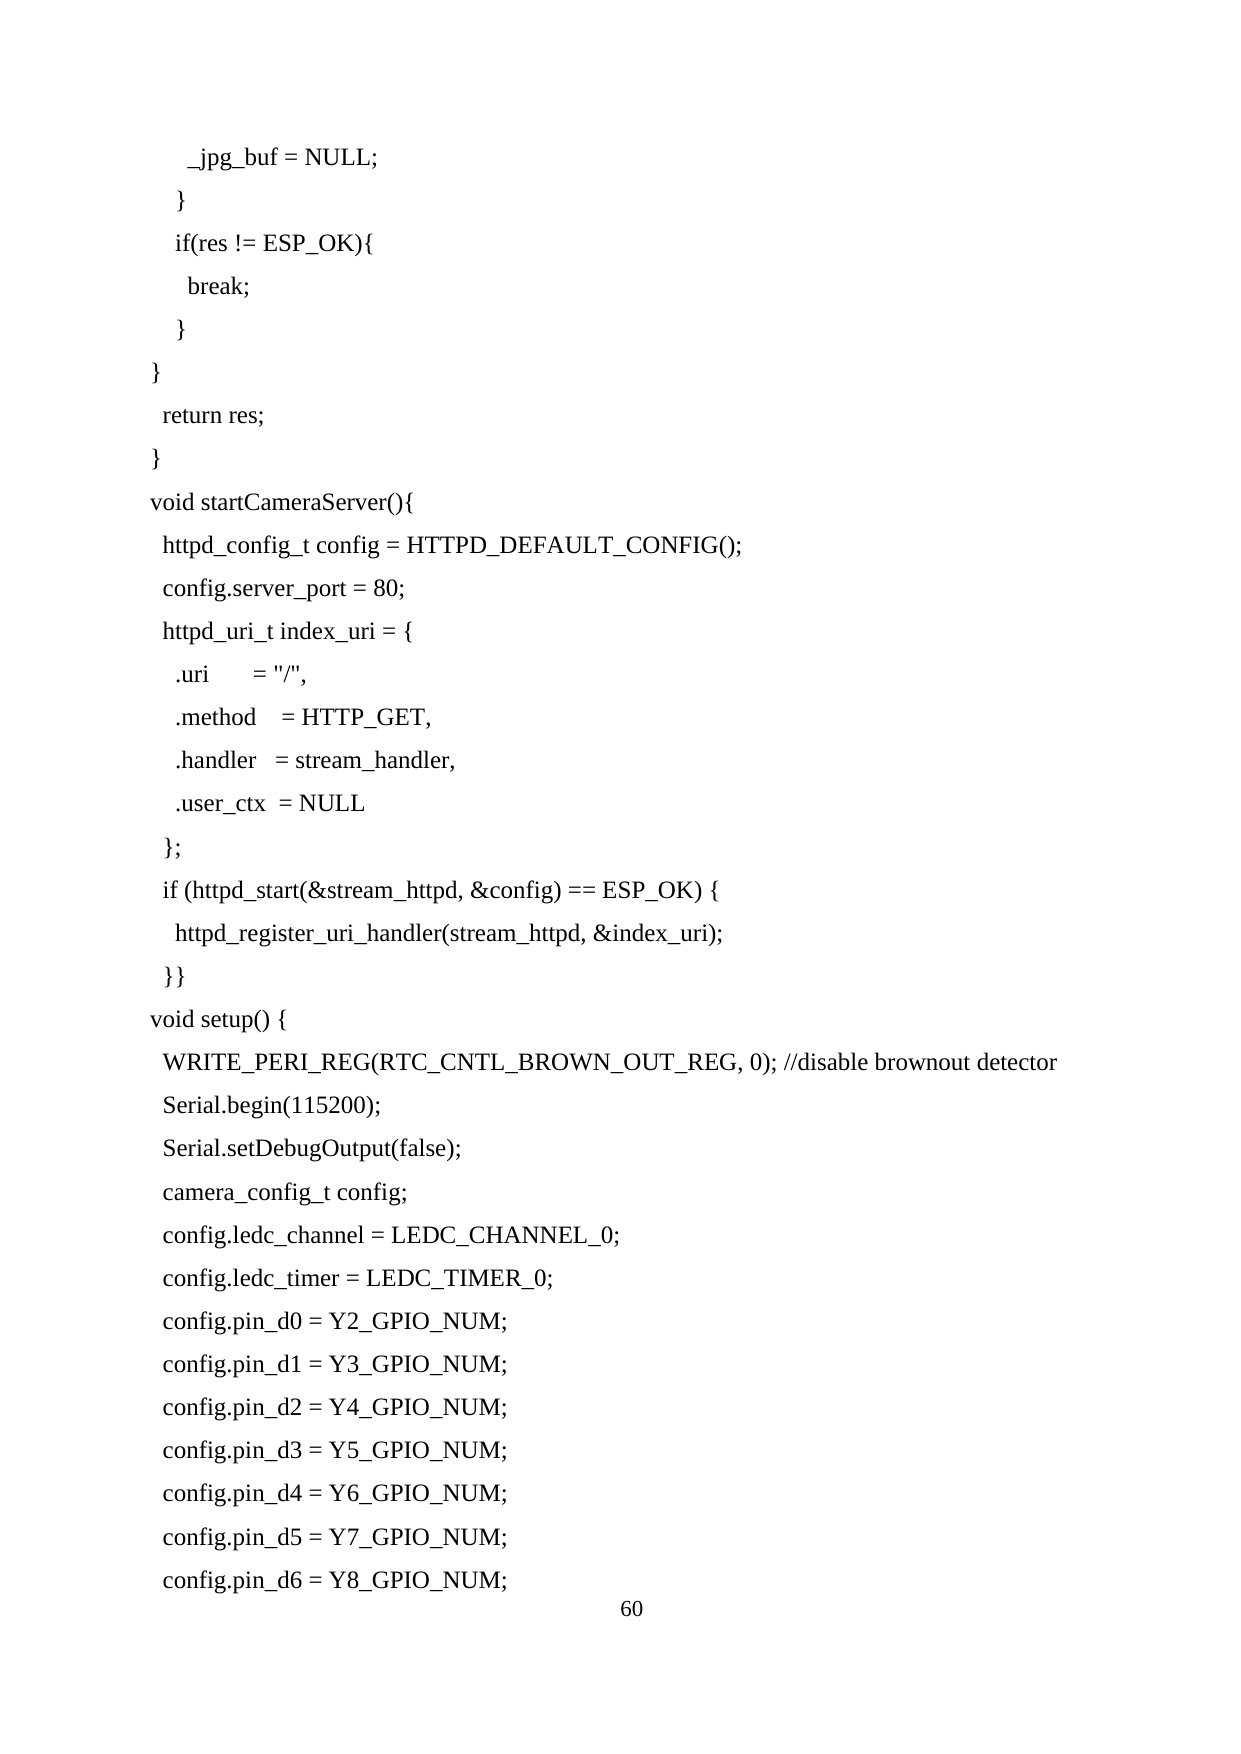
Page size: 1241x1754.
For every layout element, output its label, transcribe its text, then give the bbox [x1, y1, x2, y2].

text break; [112, 271, 1091, 300]
text Serial.setDebugOutput(false); [112, 1133, 1091, 1162]
text config.pin_d4 = Y6_GPIO_NUM; [112, 1478, 1091, 1507]
text void startCameraServer(){ [112, 487, 1091, 515]
text .method = HTTP_GET, [112, 702, 1091, 731]
text config.pin_d1 = Y3_GPIO_NUM; [112, 1349, 1091, 1378]
text } [112, 314, 1091, 343]
text if(res != ESP_OK){ [112, 228, 1091, 257]
text Serial.begin(115200); [112, 1090, 1091, 1119]
text config.server_port = 80; [112, 573, 1091, 602]
text return res; [112, 400, 1091, 429]
text config.pin_d5 = Y7_GPIO_NUM; [112, 1522, 1091, 1550]
text void setup() { [112, 1004, 1091, 1033]
text config.pin_d6 = Y8_GPIO_NUM; [112, 1565, 1091, 1593]
text }; [112, 832, 1091, 860]
text config.pin_d2 = Y4_GPIO_NUM; [112, 1392, 1091, 1421]
text } [112, 185, 1091, 213]
text } [112, 357, 1091, 386]
text if (httpd_start(&stream_httpd, &config) == ESP_OK) { [112, 875, 1091, 903]
text config.ledc_channel = LEDC_CHANNEL_0; [112, 1220, 1091, 1248]
text config.pin_d3 = Y5_GPIO_NUM; [112, 1435, 1091, 1464]
text _jpg_buf = NULL; [112, 142, 1091, 170]
text .handler = stream_handler, [112, 745, 1091, 774]
text config.pin_d0 = Y2_GPIO_NUM; [112, 1306, 1091, 1335]
text config.ledc_timer = LEDC_TIMER_0; [112, 1263, 1091, 1292]
text .uri = "/", [112, 659, 1091, 688]
text }} [112, 961, 1091, 990]
text httpd_register_uri_handler(stream_httpd, &index_uri); [112, 918, 1091, 947]
text WRITE_PERI_REG(RTC_CNTL_BROWN_OUT_REG, 0); //disable brownout detector [112, 1047, 1091, 1076]
text .user_ctx = NULL [112, 788, 1091, 817]
text httpd_uri_t index_uri = { [112, 616, 1091, 645]
text httpd_config_t config = HTTPD_DEFAULT_CONFIG(); [112, 530, 1091, 558]
text } [112, 443, 1091, 472]
text camera_config_t config; [112, 1177, 1091, 1205]
